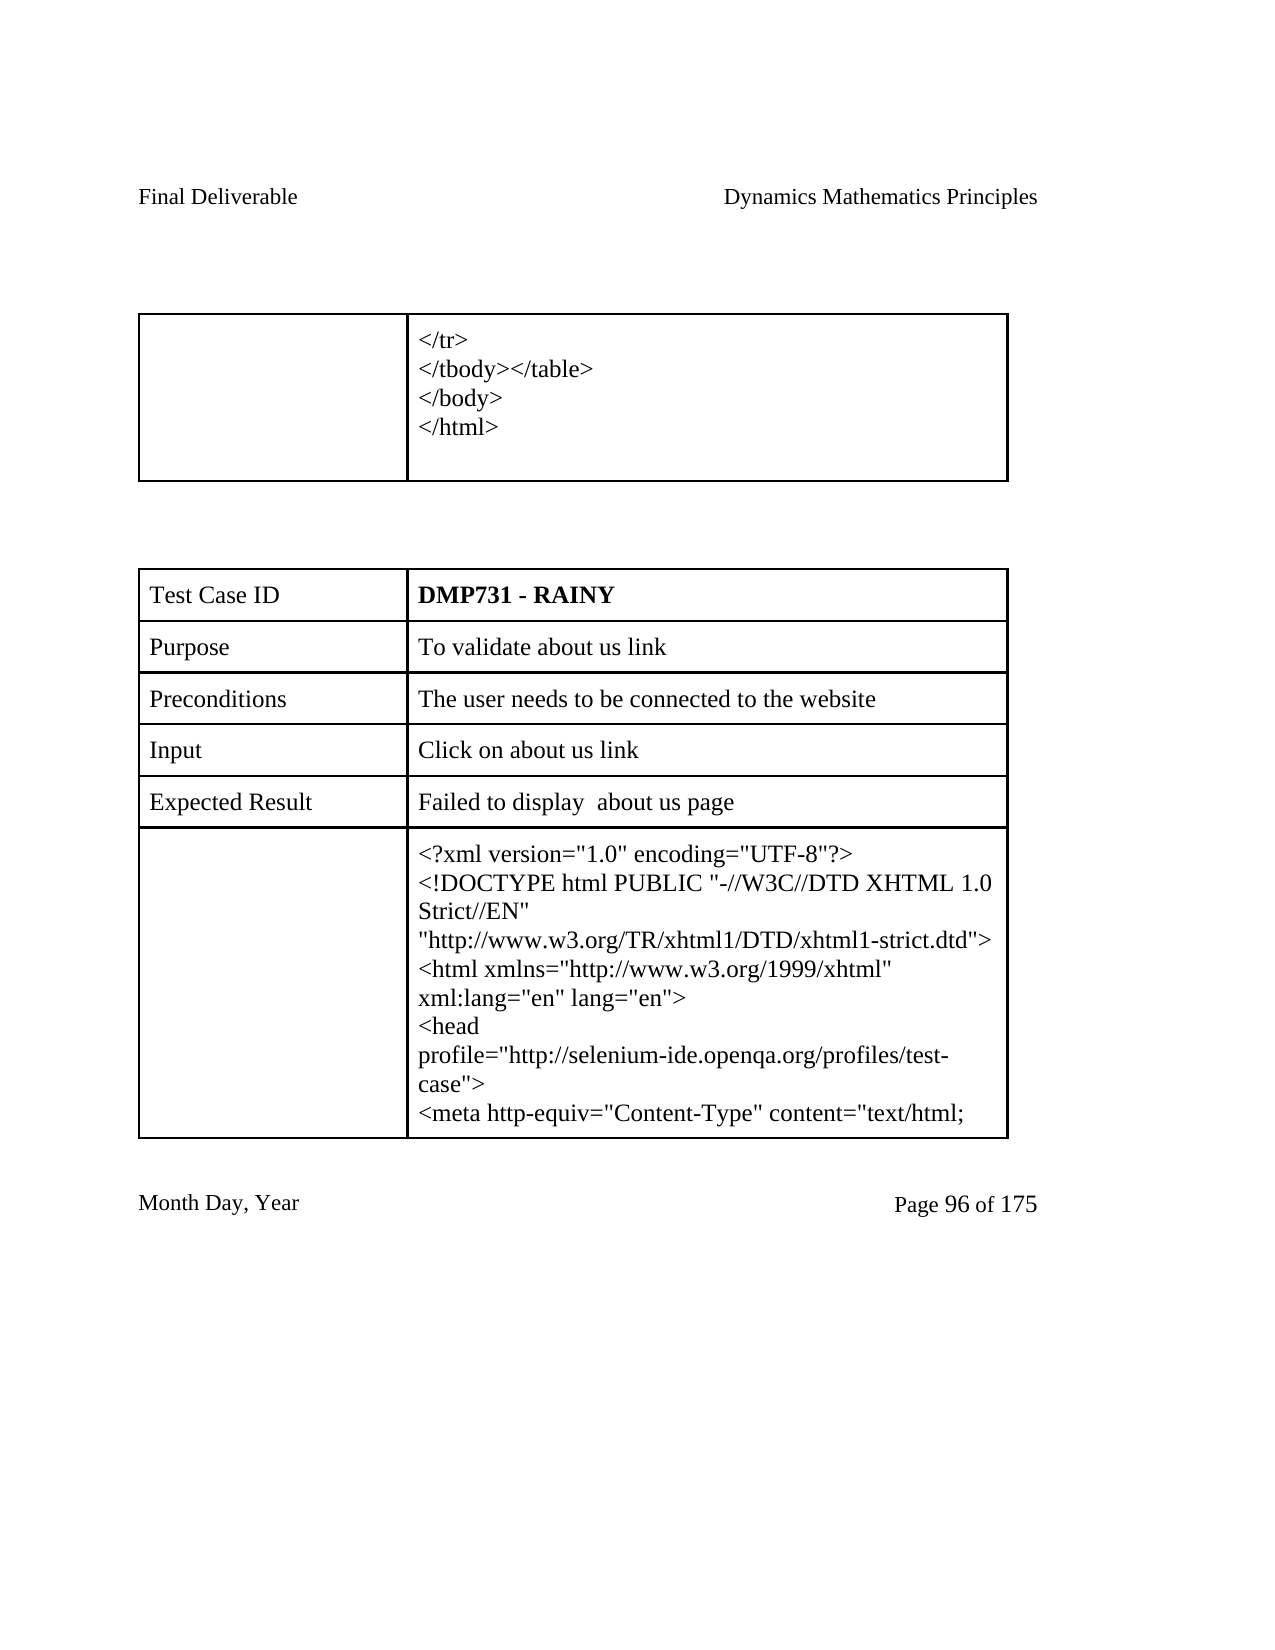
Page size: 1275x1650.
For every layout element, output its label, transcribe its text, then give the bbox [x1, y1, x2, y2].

table_cell [140, 315, 406, 480]
table_cell [140, 829, 406, 1137]
table_cell Preconditions [140, 674, 406, 723]
table_cell <?xml version="1.0" encoding="UTF-8"?> <!DOCTYPE html PUBLIC "-//W3C//DTD XHTML 1.0 Strict//EN" "http://www.w3.org/TR/xhtml1/DTD/xhtml1-strict.dtd"> <html xmlns="http://www.w3.org/1999/xhtml" xml:lang="en" lang="en"> <head profile="http://selenium-ide.openqa.org/profiles/test-case"> <meta http-equiv="Content-Type" content="text/html; charset=UTF-8" /> <link rel="selenium.base" href="http://localhost/DynaMathVersion1.3/login.php" /> <title>AboutUs</title> </head> <body> <table cellpadding="1" cellspacing="1" border="1"> <thead> <tr><td rowspan="1" colspan="3">AboutUs</td></tr> </thead><tbody> <tr> <td>open</td> <td>/DynaMathVersion1.3/aboutUs.php</td> <td></td> </tr> <tr> <td>clickAndWait</td> <td>link=Logout</td> <td></td> </tr> <tr> <td>click</td> <td>link=Dropdown</td> <td></td> </tr> <tr> <td>clickAndWait</td> <td>link=About Us</td> <td></td> </tr> <tr> <td>clickAndWait</td> <td>link=Logout</td> <td></td> </tr> <tr> <td>clickAndWait</td> <td>css=a[name=&quot;Submit&quot;]</td> <td></td> </tr> <tr> <td>clickAndWait</td> <td>link=Logout</td> <td></td> </tr> </tbody></table> </body> </html> [409, 315, 1006, 480]
table_header DMP731 - RAINY [409, 570, 1006, 620]
table_header Test Case ID [140, 570, 406, 620]
table_cell Click on about us link [409, 725, 1006, 775]
table_cell Purpose [140, 622, 406, 671]
table_cell Failed to display about us page [409, 777, 1006, 826]
table_cell Input [140, 725, 406, 775]
table_cell Expected Result [140, 777, 406, 826]
table_cell The user needs to be connected to the website [409, 674, 1006, 723]
table_cell To validate about us link [409, 622, 1006, 671]
table_cell <?xml version="1.0" encoding="UTF-8"?> <!DOCTYPE html PUBLIC "-//W3C//DTD XHTML 1.0 Strict//EN" "http://www.w3.org/TR/xhtml1/DTD/xhtml1-strict.dtd"> <html xmlns="http://www.w3.org/1999/xhtml" xml:lang="en" lang="en"> <head profile="http://selenium-ide.openqa.org/profiles/test-case"> <meta http-equiv="Content-Type" content="text/html; charset=UTF-8" /> <link rel="selenium.base" href="http://localhost/DynaMathVersion1/login.php" /> <title>AboutUs</title> </head> <body> <table cellpadding="1" cellspacing="1" border="1"> <thead> <tr><td rowspan="1" colspan="3">AboutUs</td></tr> </thead><tbody> <tr> <td>open</td> <td>/DynaMathVersion1.3/aboutUs.php</td> <td></td> </tr> <tr> <td>clickAndWait</td> <td>link=Logout</td> <td></td> </tr> <tr> <td>click</td> <td>link=Dropdown</td> <td></td> </tr> <tr> <td>clickAndWait</td> <td>link=About Us</td> <td></td> </tr> <tr> <td>clickAndWait</td> <td>link=Logout</td> <td></td> </tr> <tr> <td>clickAndWait</td> <td>css=a[name=&quot;Submit&quot;]</td> <td></td> </tr> <tr> <td>clickAndWait</td> <td>link=Logout</td> <td></td> </tr> </tbody></table> </body> </html> [409, 829, 1006, 1137]
